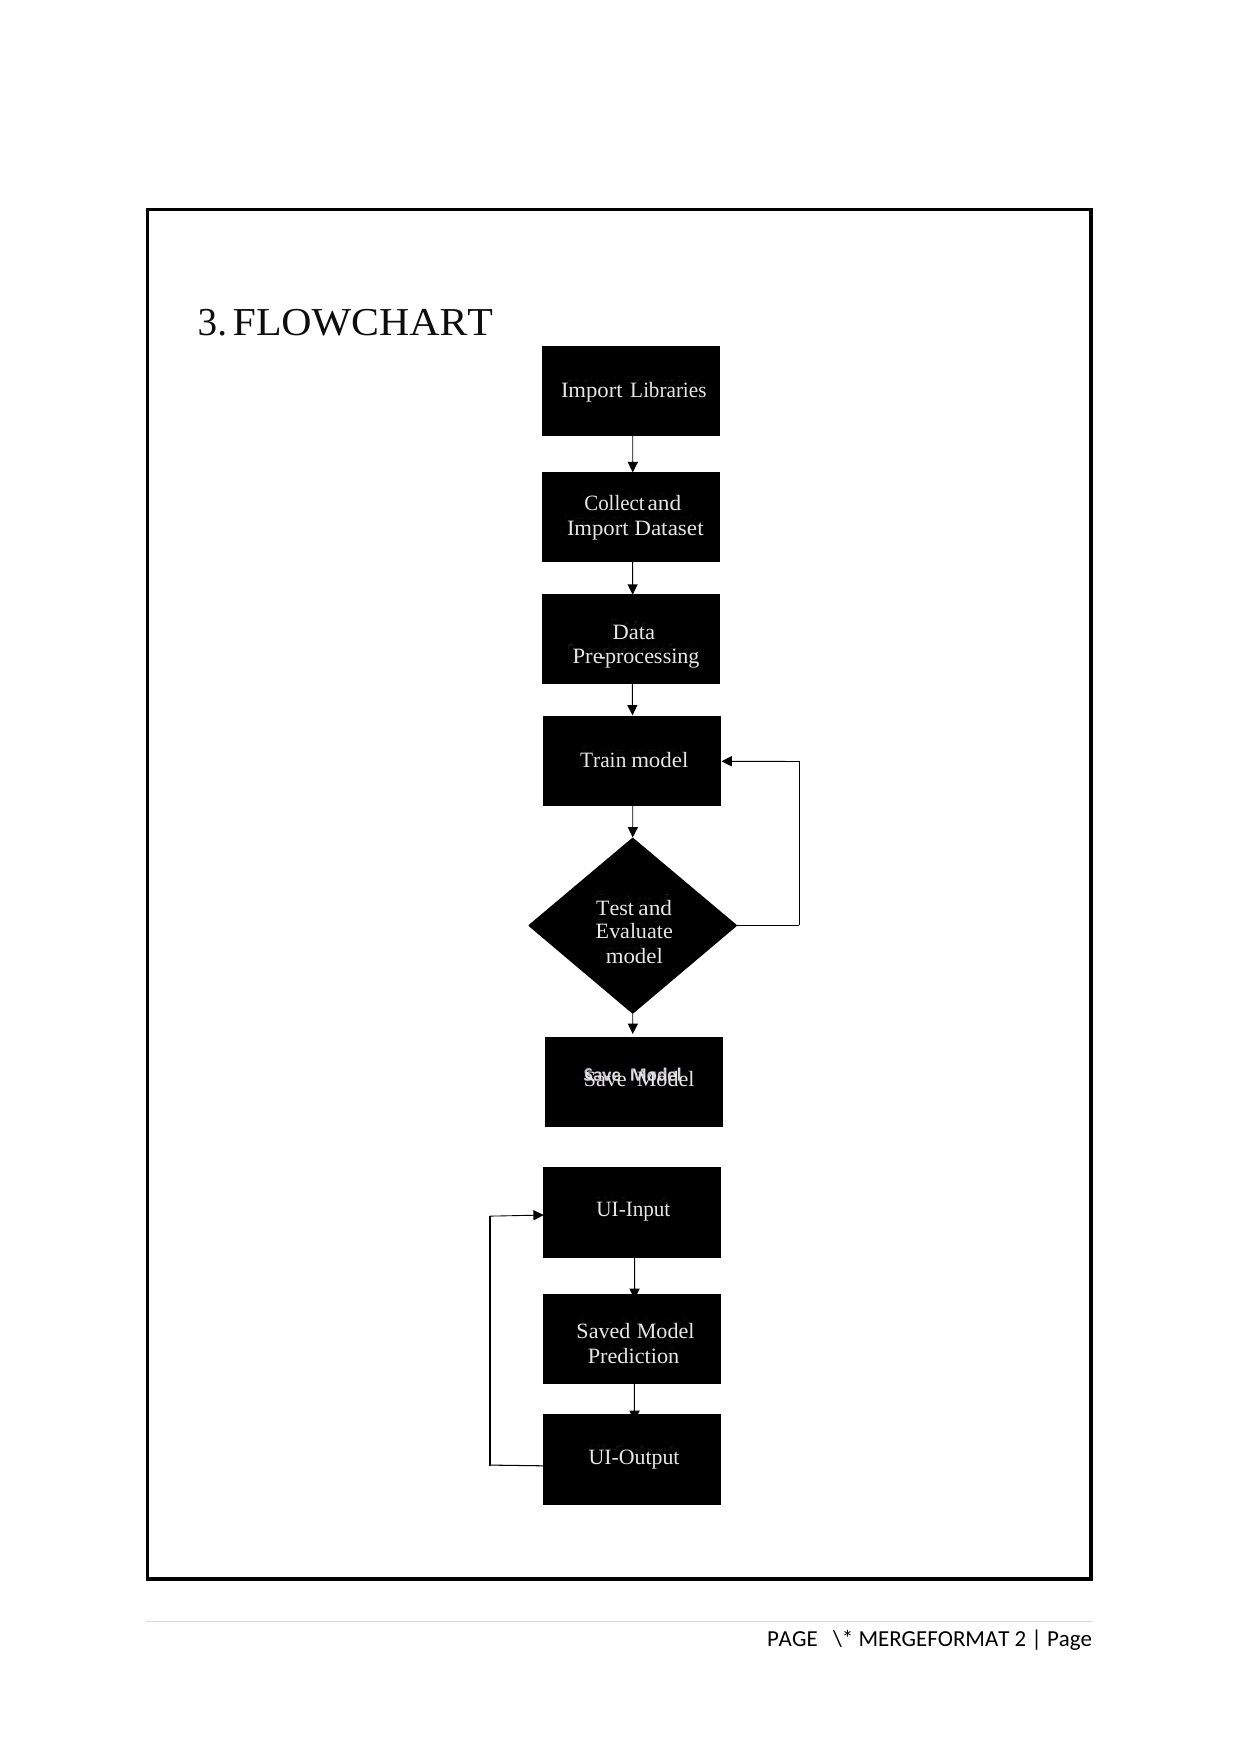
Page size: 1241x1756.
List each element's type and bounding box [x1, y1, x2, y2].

picture [556, 608, 718, 675]
picture [549, 365, 718, 407]
picture [637, 954, 642, 962]
picture [577, 1434, 701, 1476]
picture [583, 890, 684, 962]
picture [571, 1057, 710, 1099]
picture [626, 954, 632, 962]
picture [553, 481, 718, 545]
picture [583, 1186, 693, 1228]
picture [568, 735, 709, 777]
picture [564, 1307, 713, 1374]
